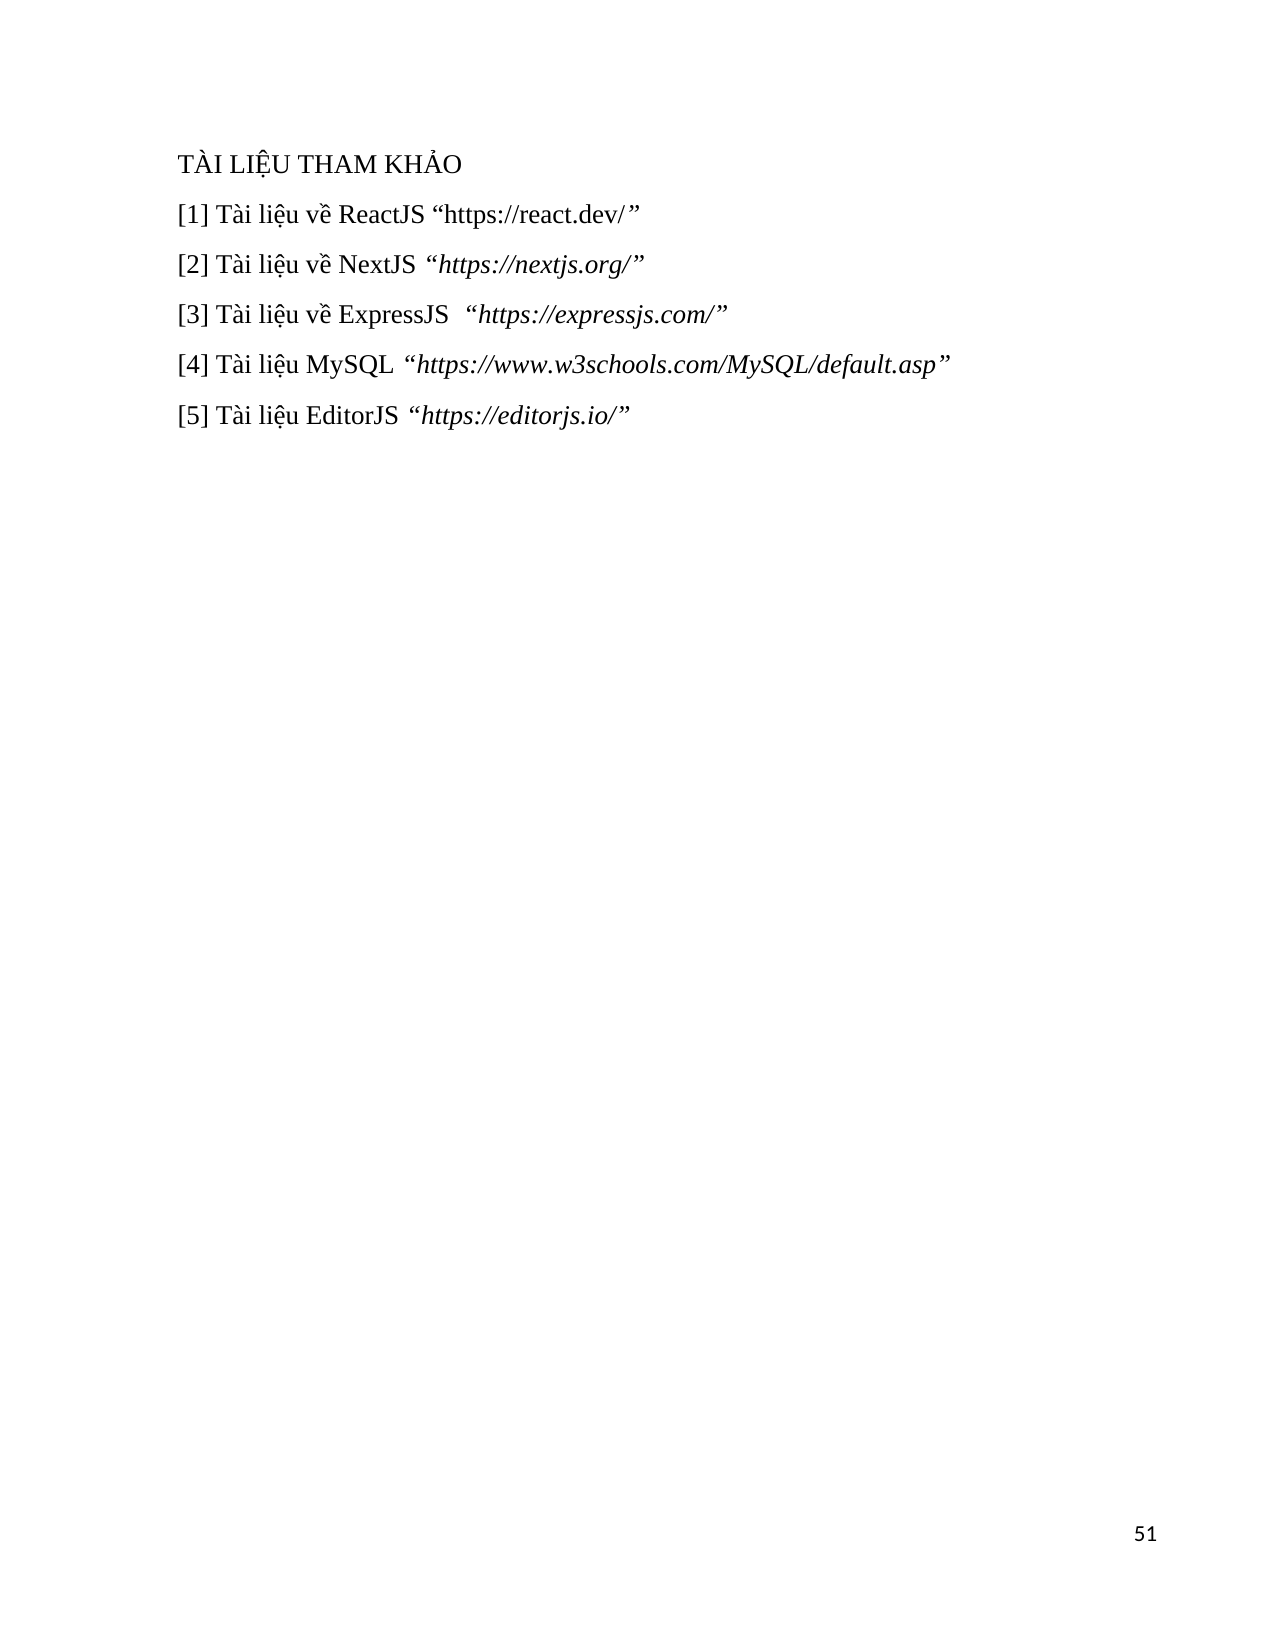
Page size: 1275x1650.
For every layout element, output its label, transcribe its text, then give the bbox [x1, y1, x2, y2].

text [3] Tài liệu về ExpressJS “https://expressjs.com/” [177, 298, 1157, 329]
text TÀI LIỆU THAM KHẢO [177, 148, 1157, 179]
text [4] Tài liệu MySQL “https://www.w3schools.com/MySQL/default.asp” [177, 348, 1157, 380]
text [2] Tài liệu về NextJS “https://nextjs.org/” [177, 248, 1157, 279]
text [1] Tài liệu về ReactJS “https://react.dev/” [177, 198, 1157, 229]
text [5] Tài liệu EditorJS “https://editorjs.io/” [177, 399, 1157, 430]
